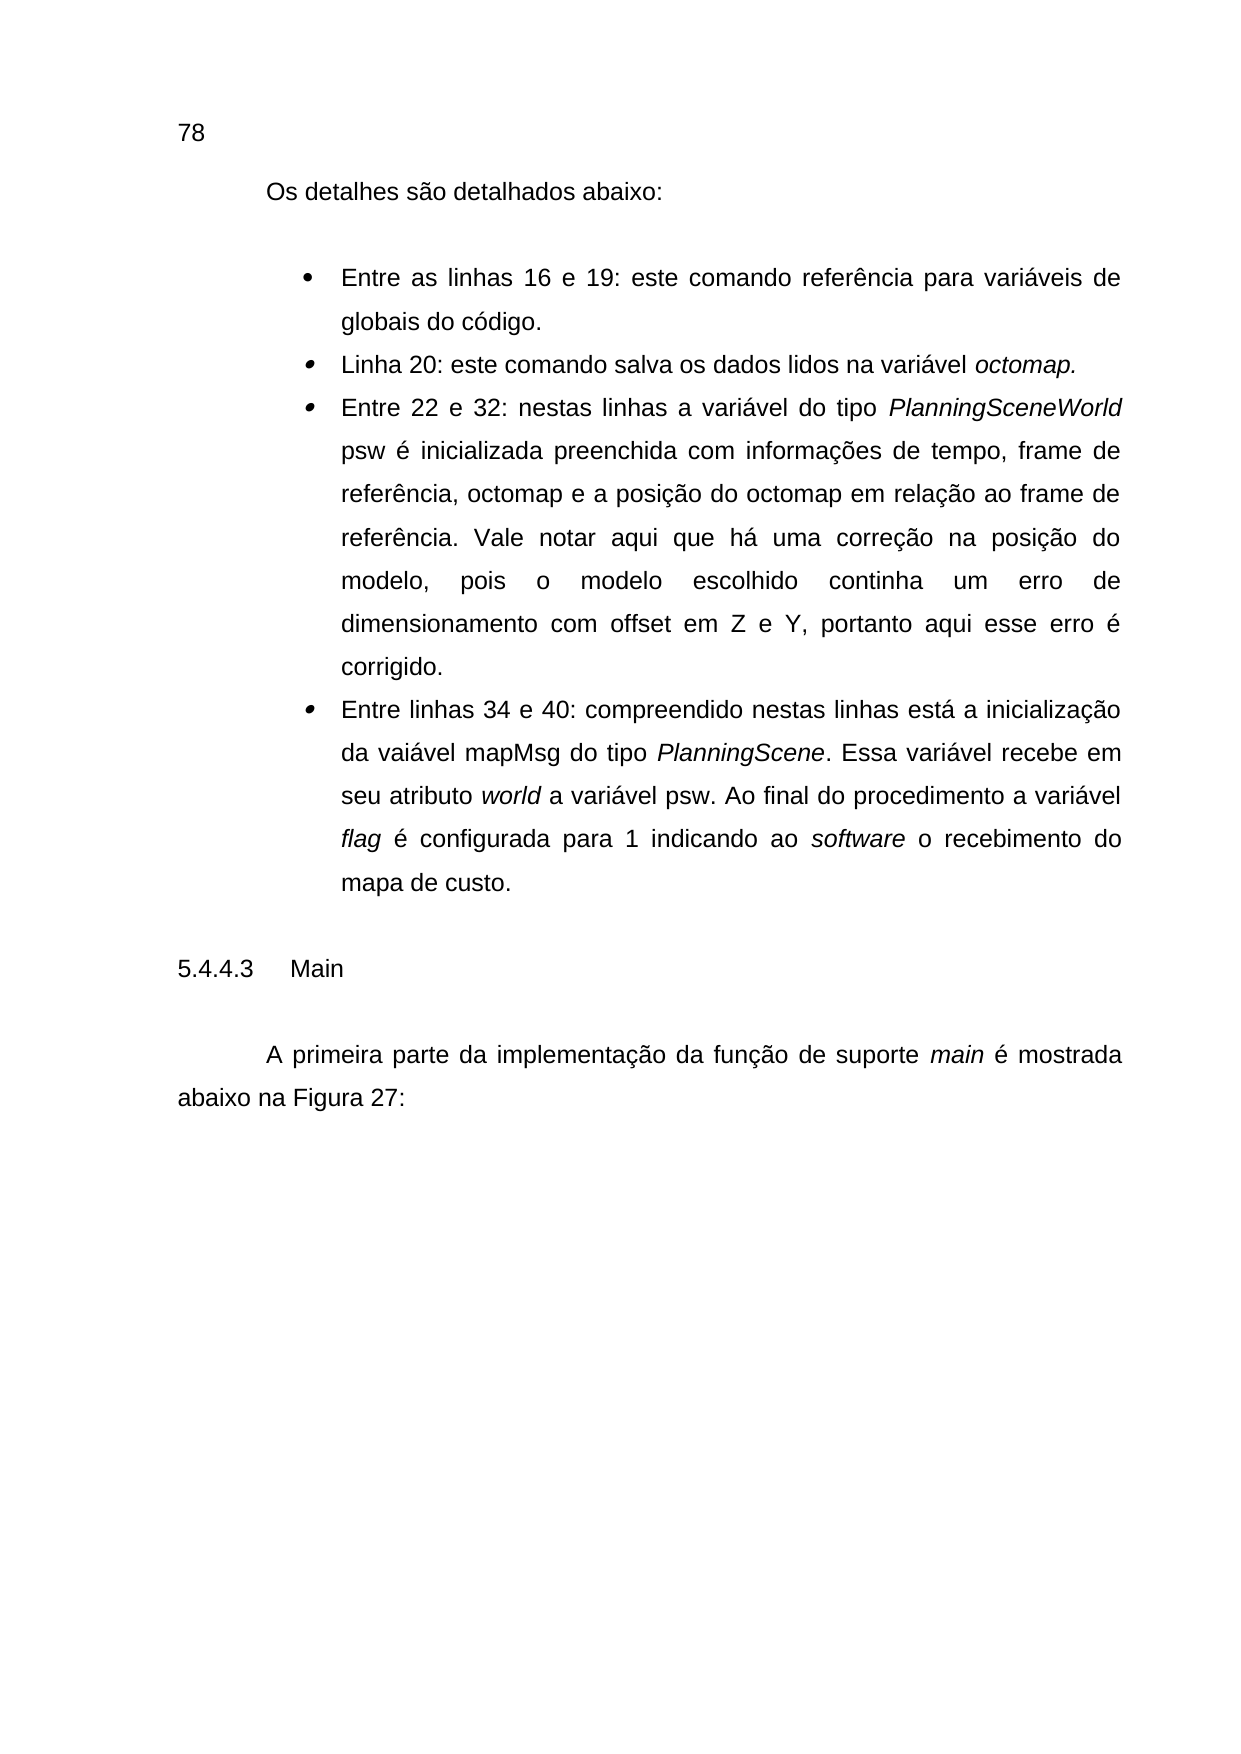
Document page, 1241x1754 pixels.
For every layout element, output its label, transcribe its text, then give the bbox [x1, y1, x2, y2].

list Linha 20: este comando salva os dados lidos na variável octomap. [303, 350, 1122, 379]
text A primeira parte da implementação da função de suporte main é mostrada abaixo na Figura 27: [177, 1040, 1122, 1112]
text Os detalhes são detalhados abaixo: [177, 177, 1122, 206]
subtitle Main [177, 954, 1122, 983]
list Entre 22 e 32: nestas linhas a variável do tipo PlanningSceneWorld psw é inicializada preenchida com informações de tempo, frame de referência, octomap e a posição do octomap em relação ao frame de referência. Vale notar aqui que há uma correção na posição do modelo, pois o modelo escolhido continha um erro de dimensionamento com offset em Z e Y, portanto aqui esse erro é corrigido. [303, 393, 1122, 681]
list Entre linhas 34 e 40: compreendido nestas linhas está a inicialização da vaiável mapMsg do tipo PlanningScene. Essa variável recebe em seu atributo world a variável psw. Ao final do procedimento a variável flag é configurada para 1 indicando ao software o recebimento do mapa de custo. [303, 695, 1122, 896]
list Entre as linhas 16 e 19: este comando referência para variáveis de globais do código. [303, 263, 1122, 335]
